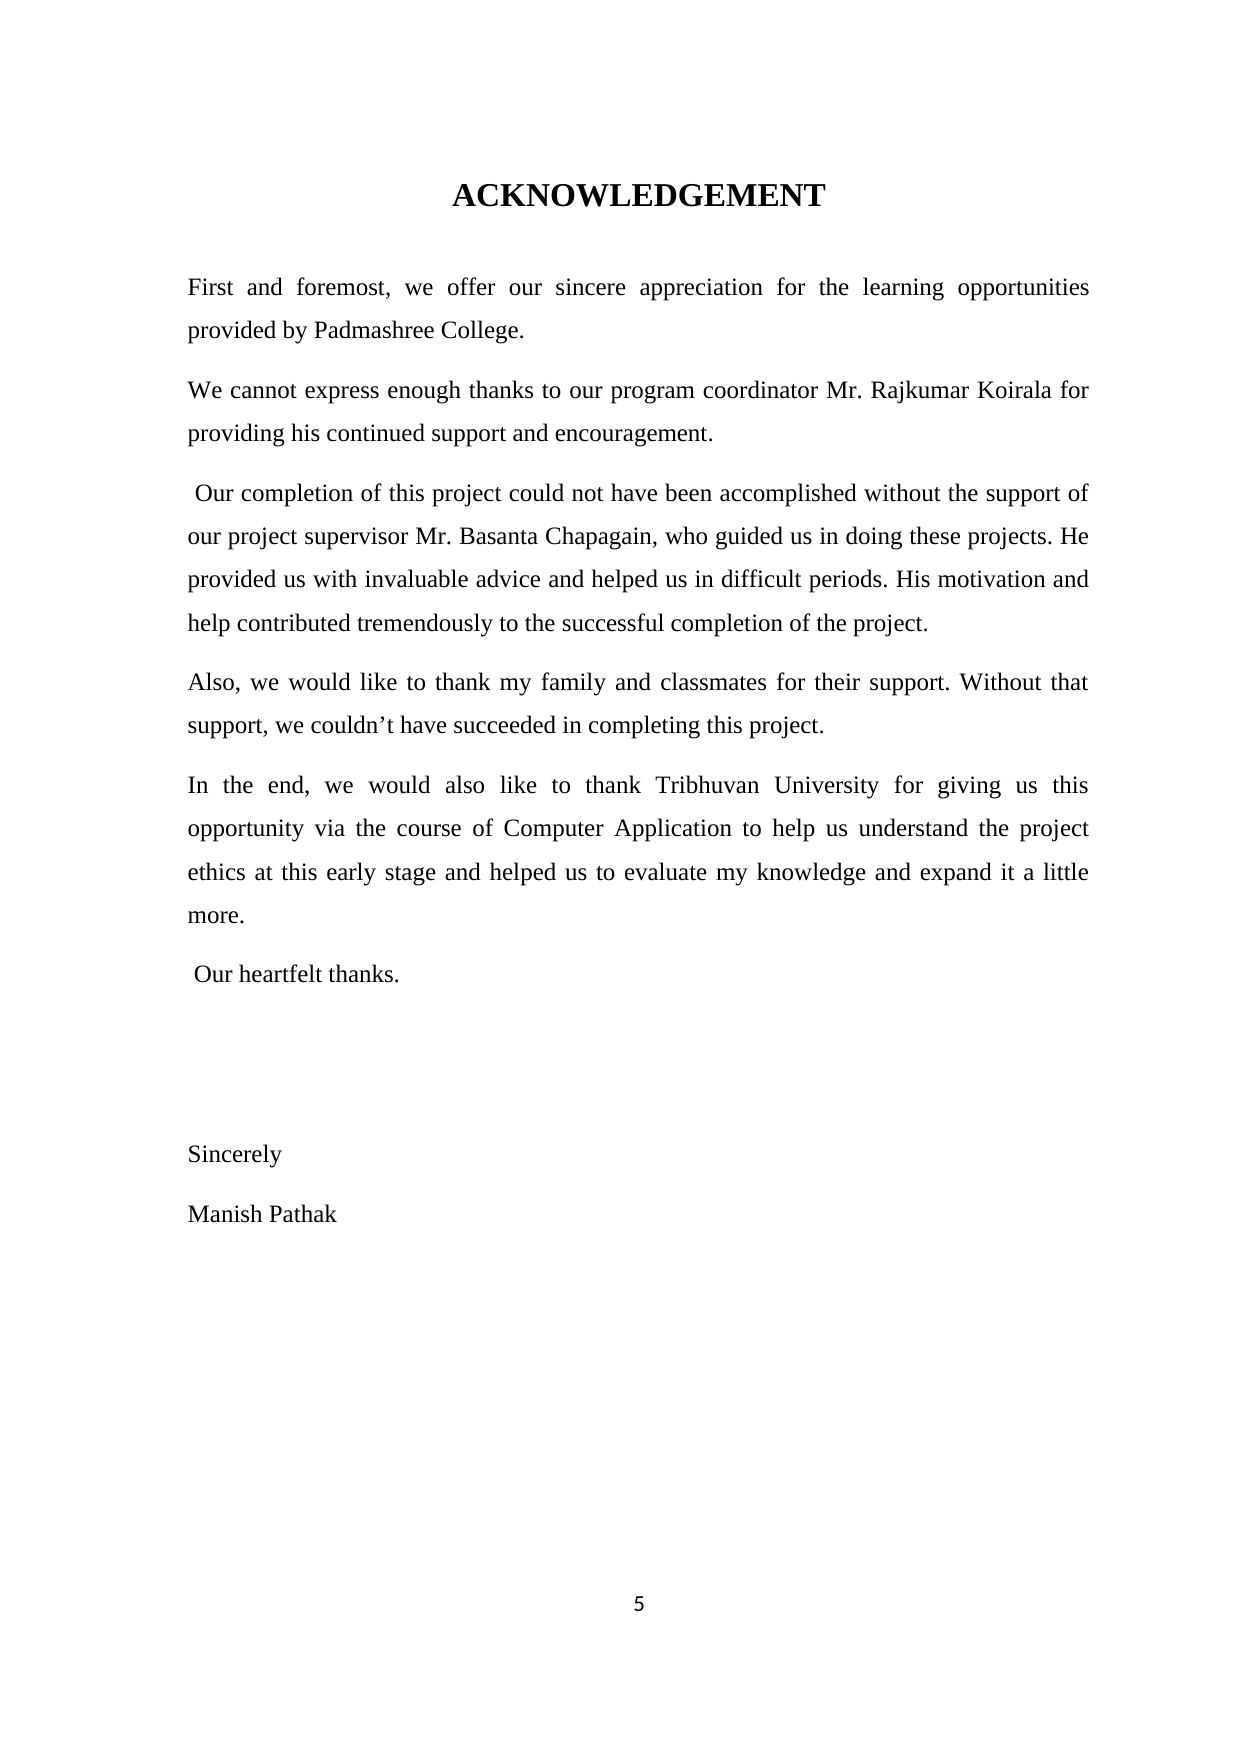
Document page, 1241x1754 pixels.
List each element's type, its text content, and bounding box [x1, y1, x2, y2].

subtitle ACKNOWLEDGEMENT [187, 175, 1090, 213]
text First and foremost, we offer our sincere appreciation for the learning opportunities provided by Padmashree College. [187, 272, 1090, 344]
text We cannot express enough thanks to our program coordinator Mr. Rajkumar Koirala for providing his continued support and encouragement. [187, 375, 1090, 447]
text Manish Pathak [187, 1199, 1090, 1227]
text Also, we would like to thank my family and classmates for their support. Without that support, we couldn’t have succeeded in completing this project. [187, 667, 1090, 739]
text Sincerely [187, 1139, 1090, 1168]
text Our heartfelt thanks. [187, 959, 1090, 988]
text In the end, we would also like to thank Tribhuvan University for giving us this opportunity via the course of Computer Application to help us understand the project ethics at this early stage and helped us to evaluate my knowledge and expand it a little more. [187, 770, 1090, 928]
text Our completion of this project could not have been accomplished without the support of our project supervisor Mr. Basanta Chapagain, who guided us in doing these projects. He provided us with invaluable advice and helped us in difficult periods. His motivation and help contributed tremendously to the successful completion of the project. [187, 478, 1090, 636]
